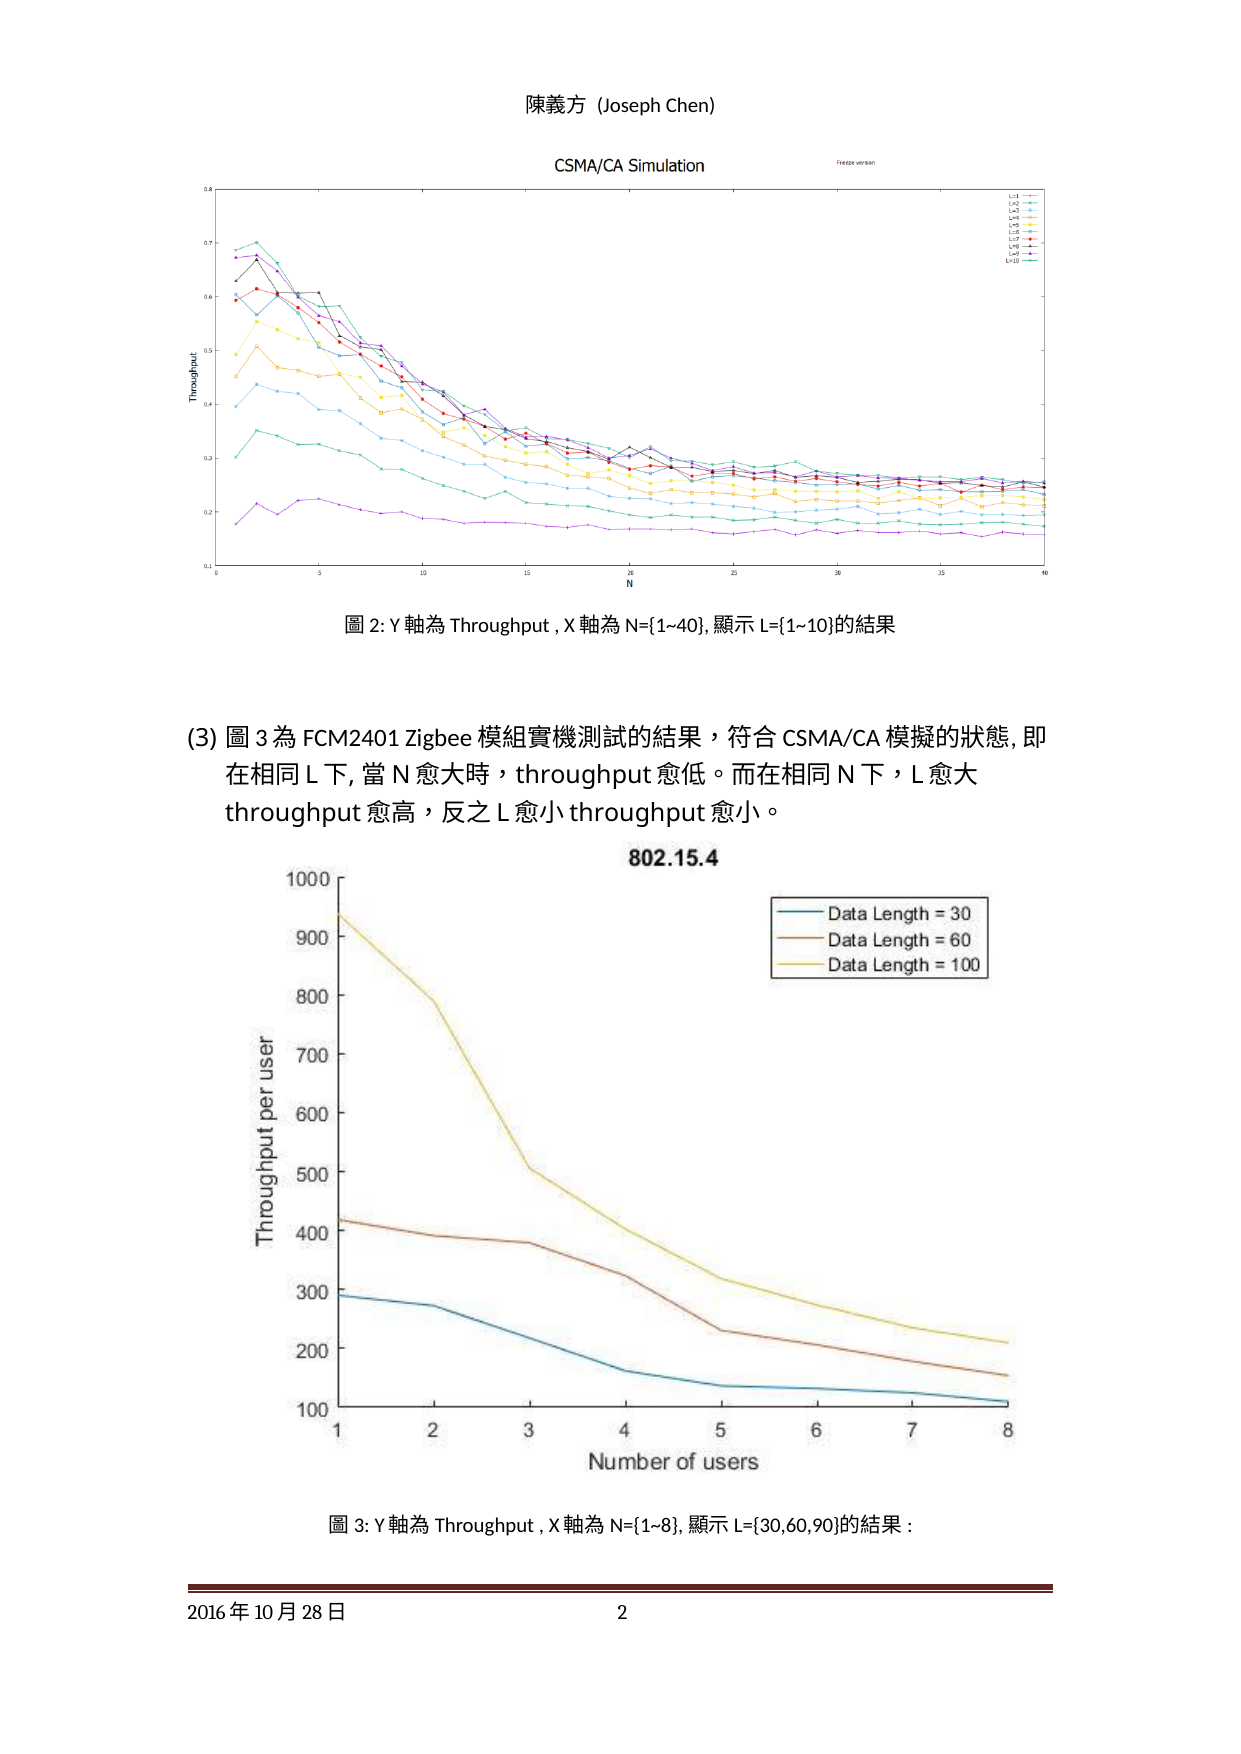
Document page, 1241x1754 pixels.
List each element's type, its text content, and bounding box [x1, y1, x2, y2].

text 圖 3: Y軸為Throughput , X軸為N={1~8}, 顯示L={30,60,90}的結果 : [187, 1504, 1053, 1542]
picture [187, 154, 1053, 588]
picture [225, 829, 1091, 1479]
